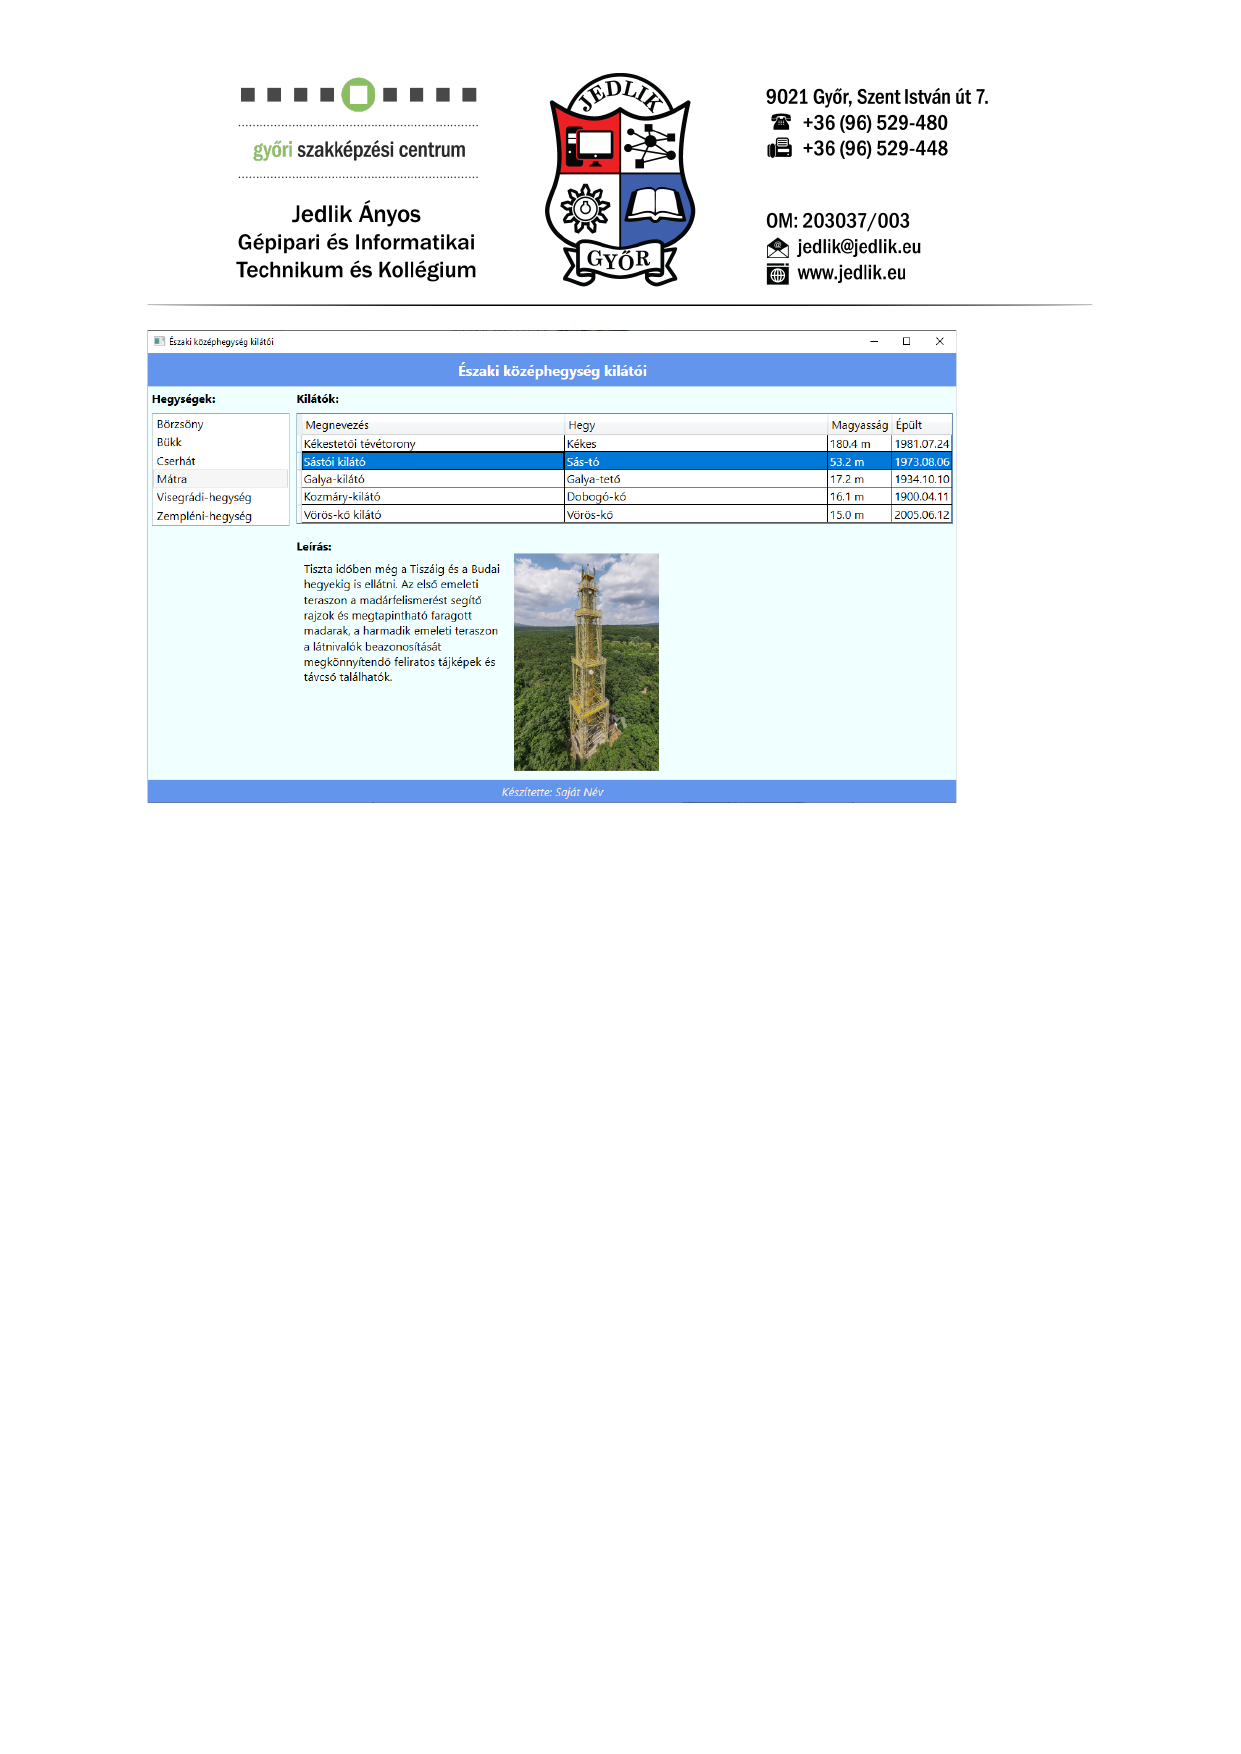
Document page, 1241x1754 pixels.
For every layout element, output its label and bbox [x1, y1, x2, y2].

picture [147, 330, 957, 803]
picture [147, 73, 1093, 306]
